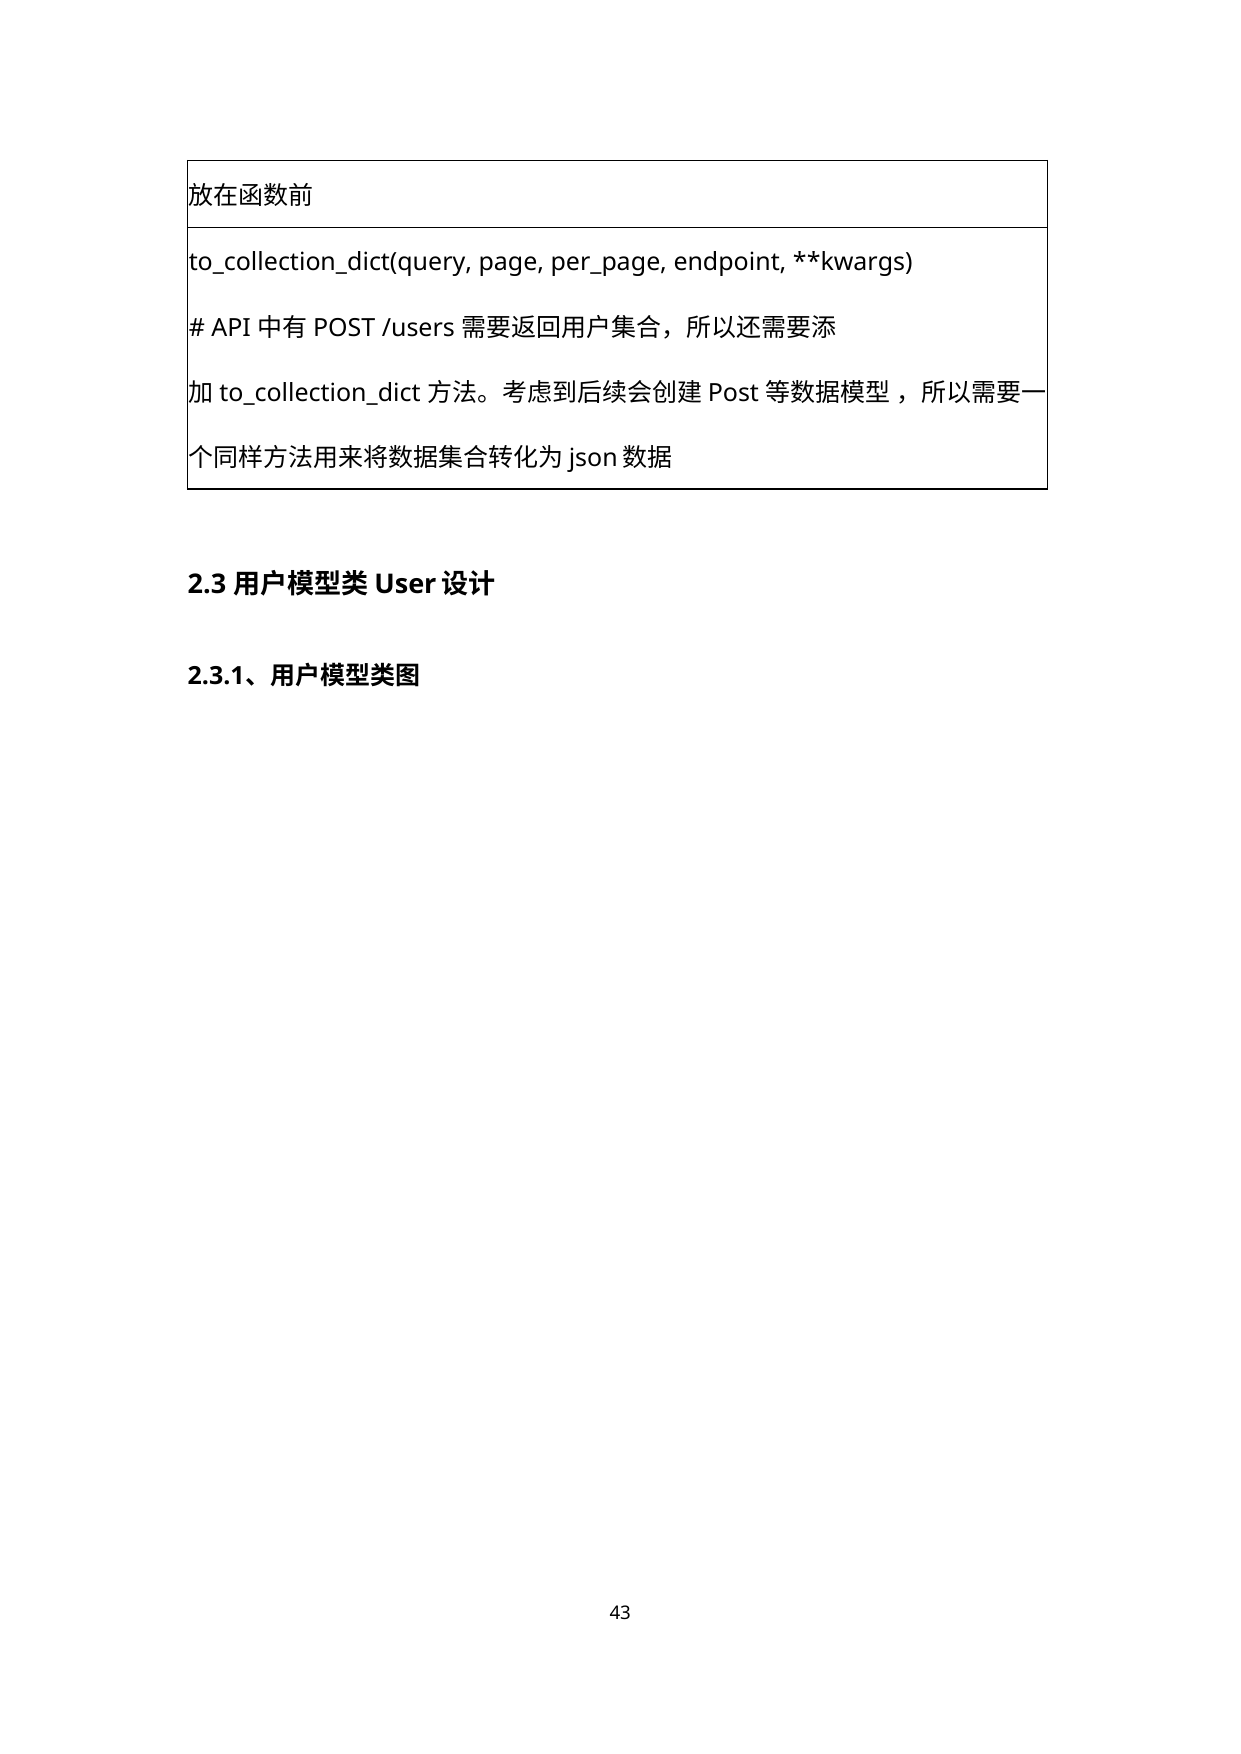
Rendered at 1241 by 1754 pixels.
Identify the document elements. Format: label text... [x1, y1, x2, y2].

text 2.3.1、用户模型类图 [187, 641, 1053, 706]
table_cell to_collection_dict(query, page, per_page, endpoint, **kwargs) # API 中有 POST /users 需要返回用户集合，所以还需要添加 to_collection_dict 方法。考虑到后续会创建 Post 等数据模型 ，所以需要一个同样方法用来将数据集合转化为json数据 [188, 228, 1047, 488]
text 2.3 用户模型类User设计 [187, 549, 1053, 614]
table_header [188, 161, 1047, 226]
